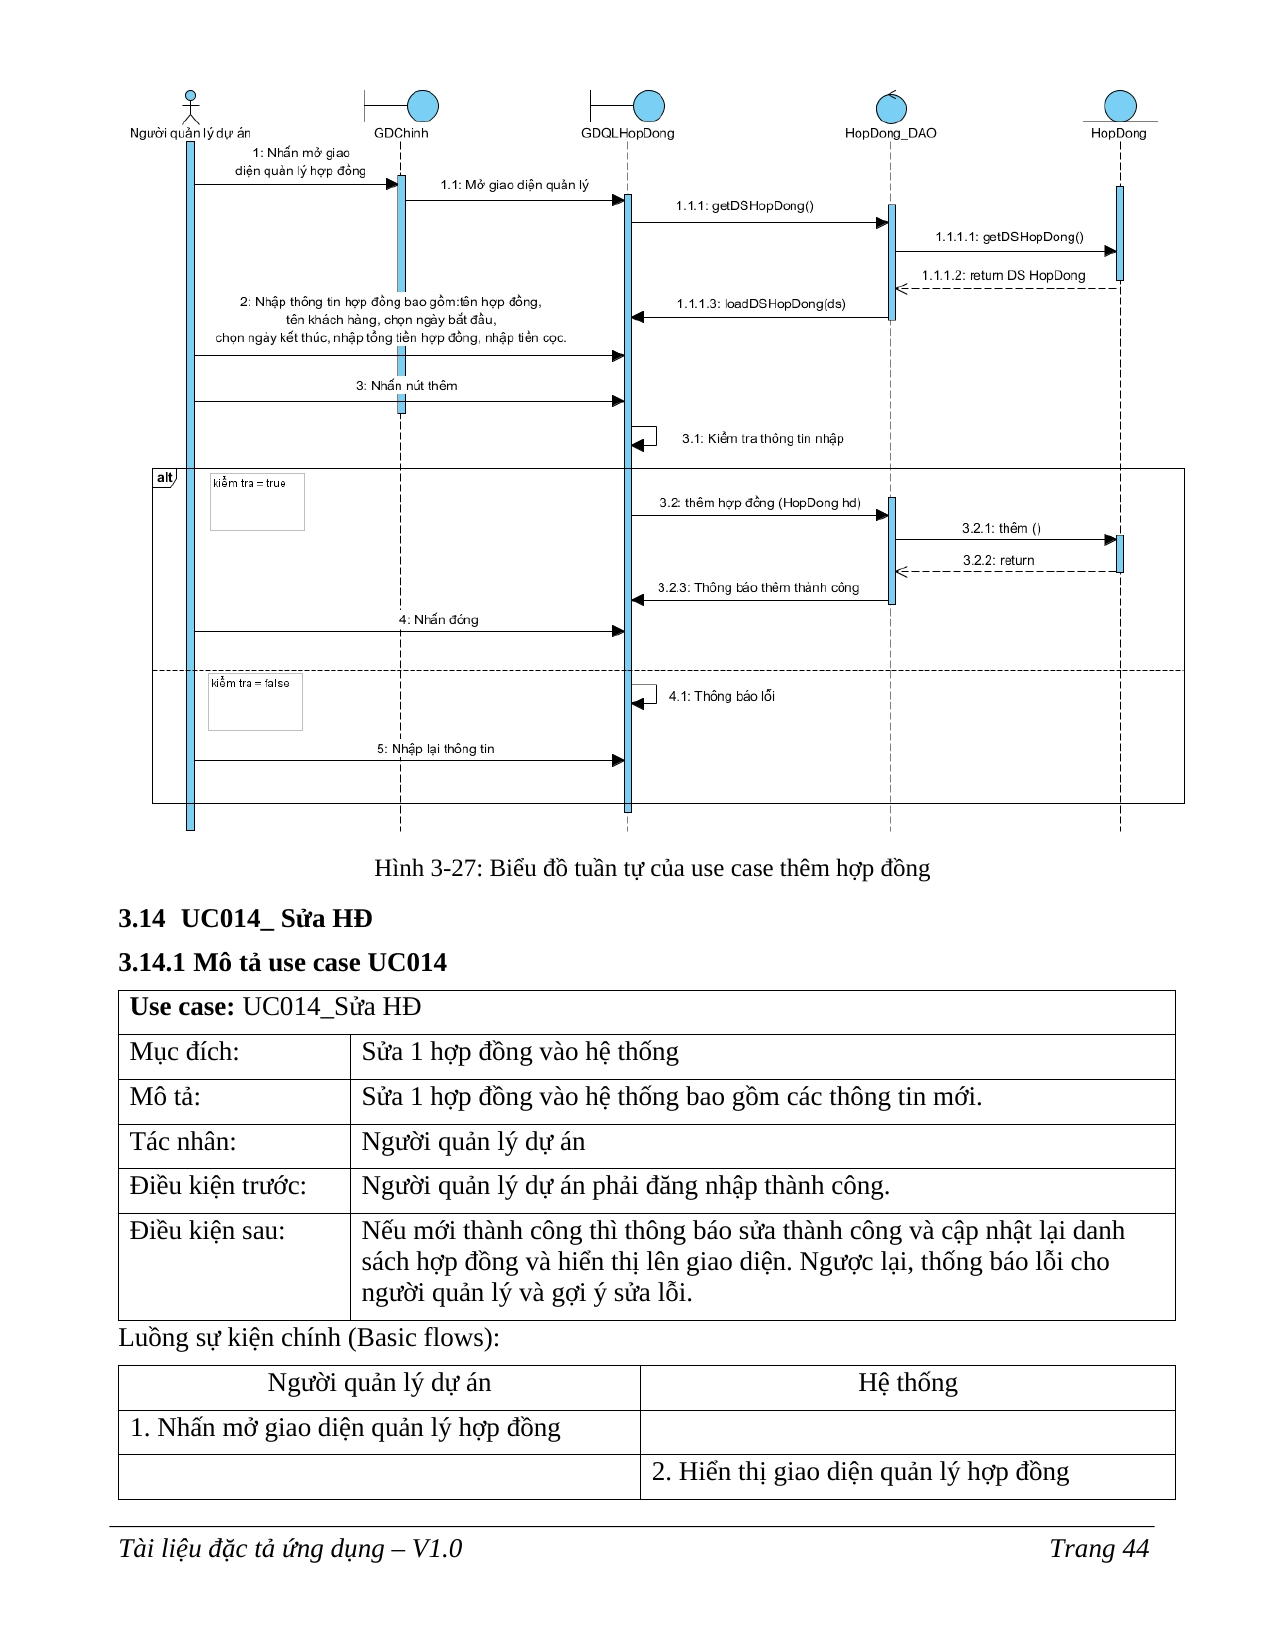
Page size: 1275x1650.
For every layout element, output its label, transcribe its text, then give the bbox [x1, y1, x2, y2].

table_cell Sửa 1 hợp đồng vào hệ thống [351, 1035, 1175, 1079]
subtitle UC014_ Sửa HĐ [118, 902, 1186, 933]
table_cell Người quản lý dự án [351, 1125, 1175, 1168]
table_cell Điều kiện trước: [119, 1169, 350, 1213]
table_cell [641, 1411, 1175, 1454]
table_cell 1. Nhấn mở giao diện quản lý hợp đồng [119, 1411, 640, 1454]
picture [118, 88, 1187, 834]
table_cell Tác nhân: [119, 1125, 350, 1168]
text Luồng sự kiện chính (Basic flows): [118, 1321, 1186, 1352]
table_header Hệ thống [641, 1366, 1175, 1410]
table_cell 2. Hiển thị giao diện quản lý hợp đồng [641, 1455, 1175, 1499]
table_cell Người quản lý dự án phải đăng nhập thành công. [351, 1169, 1175, 1213]
table_cell [119, 1455, 640, 1499]
table_cell Mục đích: [119, 1035, 350, 1079]
table_cell Nếu mới thành công thì thông báo sửa thành công và cập nhật lại danh sách hợp đồng và hiển thị lên giao diện. Ngược lại, thống báo lỗi cho người quản lý và gợi ý sửa lỗi. [351, 1214, 1175, 1320]
table_header Người quản lý dự án [119, 1366, 640, 1410]
table_cell Sửa 1 hợp đồng vào hệ thống bao gồm các thông tin mới. [351, 1080, 1175, 1124]
table_cell Điều kiện sau: [119, 1214, 350, 1320]
table_header Use case: UC014_Sửa HĐ [119, 991, 1175, 1034]
subtitle Mô tả use case UC014 [118, 946, 1186, 977]
table_cell Mô tả: [119, 1080, 350, 1124]
